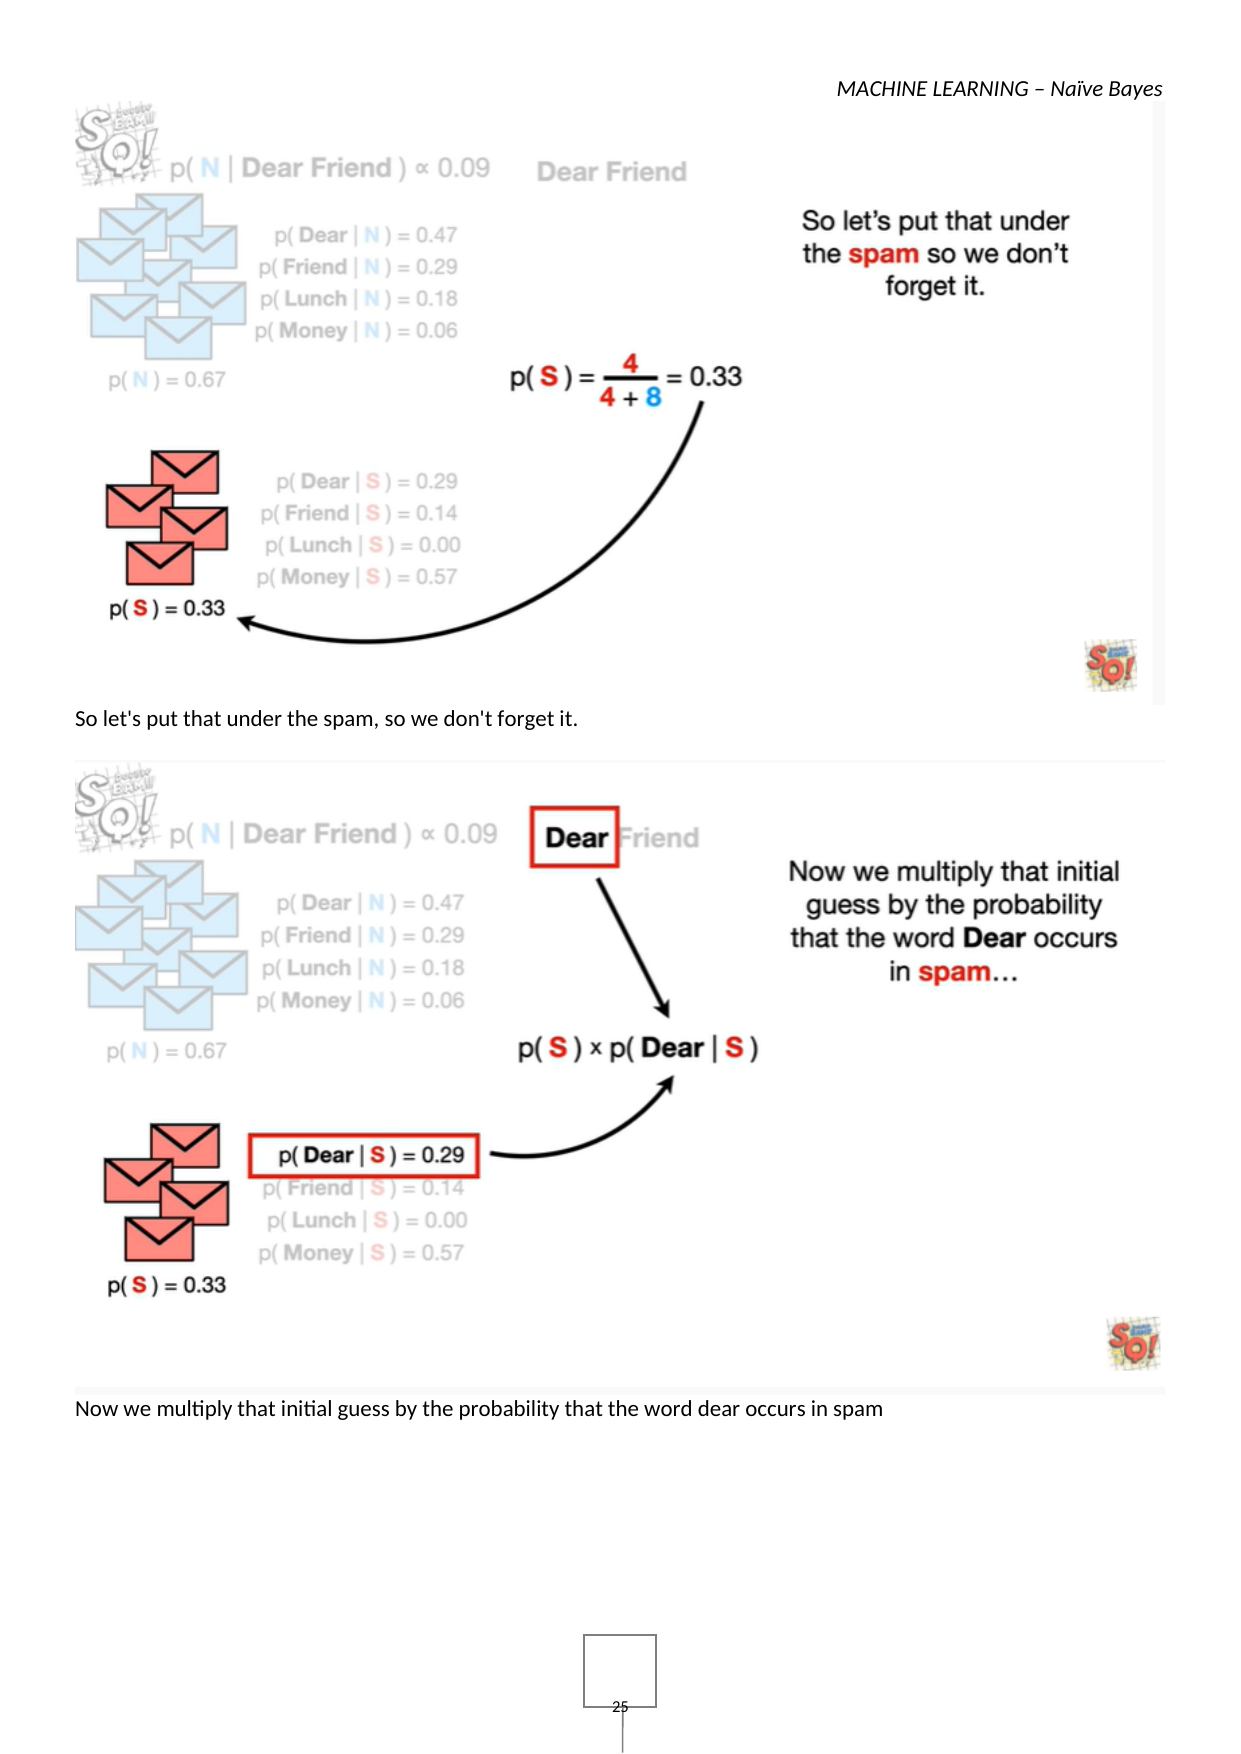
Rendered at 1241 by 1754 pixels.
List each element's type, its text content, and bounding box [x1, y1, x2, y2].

text Now we multiply that initial guess by the probability that the word dear occurs in spam [75, 1395, 1165, 1422]
text So let's put that under the spam, so we don't forget it. [75, 705, 1165, 732]
picture [75, 101, 1166, 705]
picture [75, 760, 1166, 1395]
